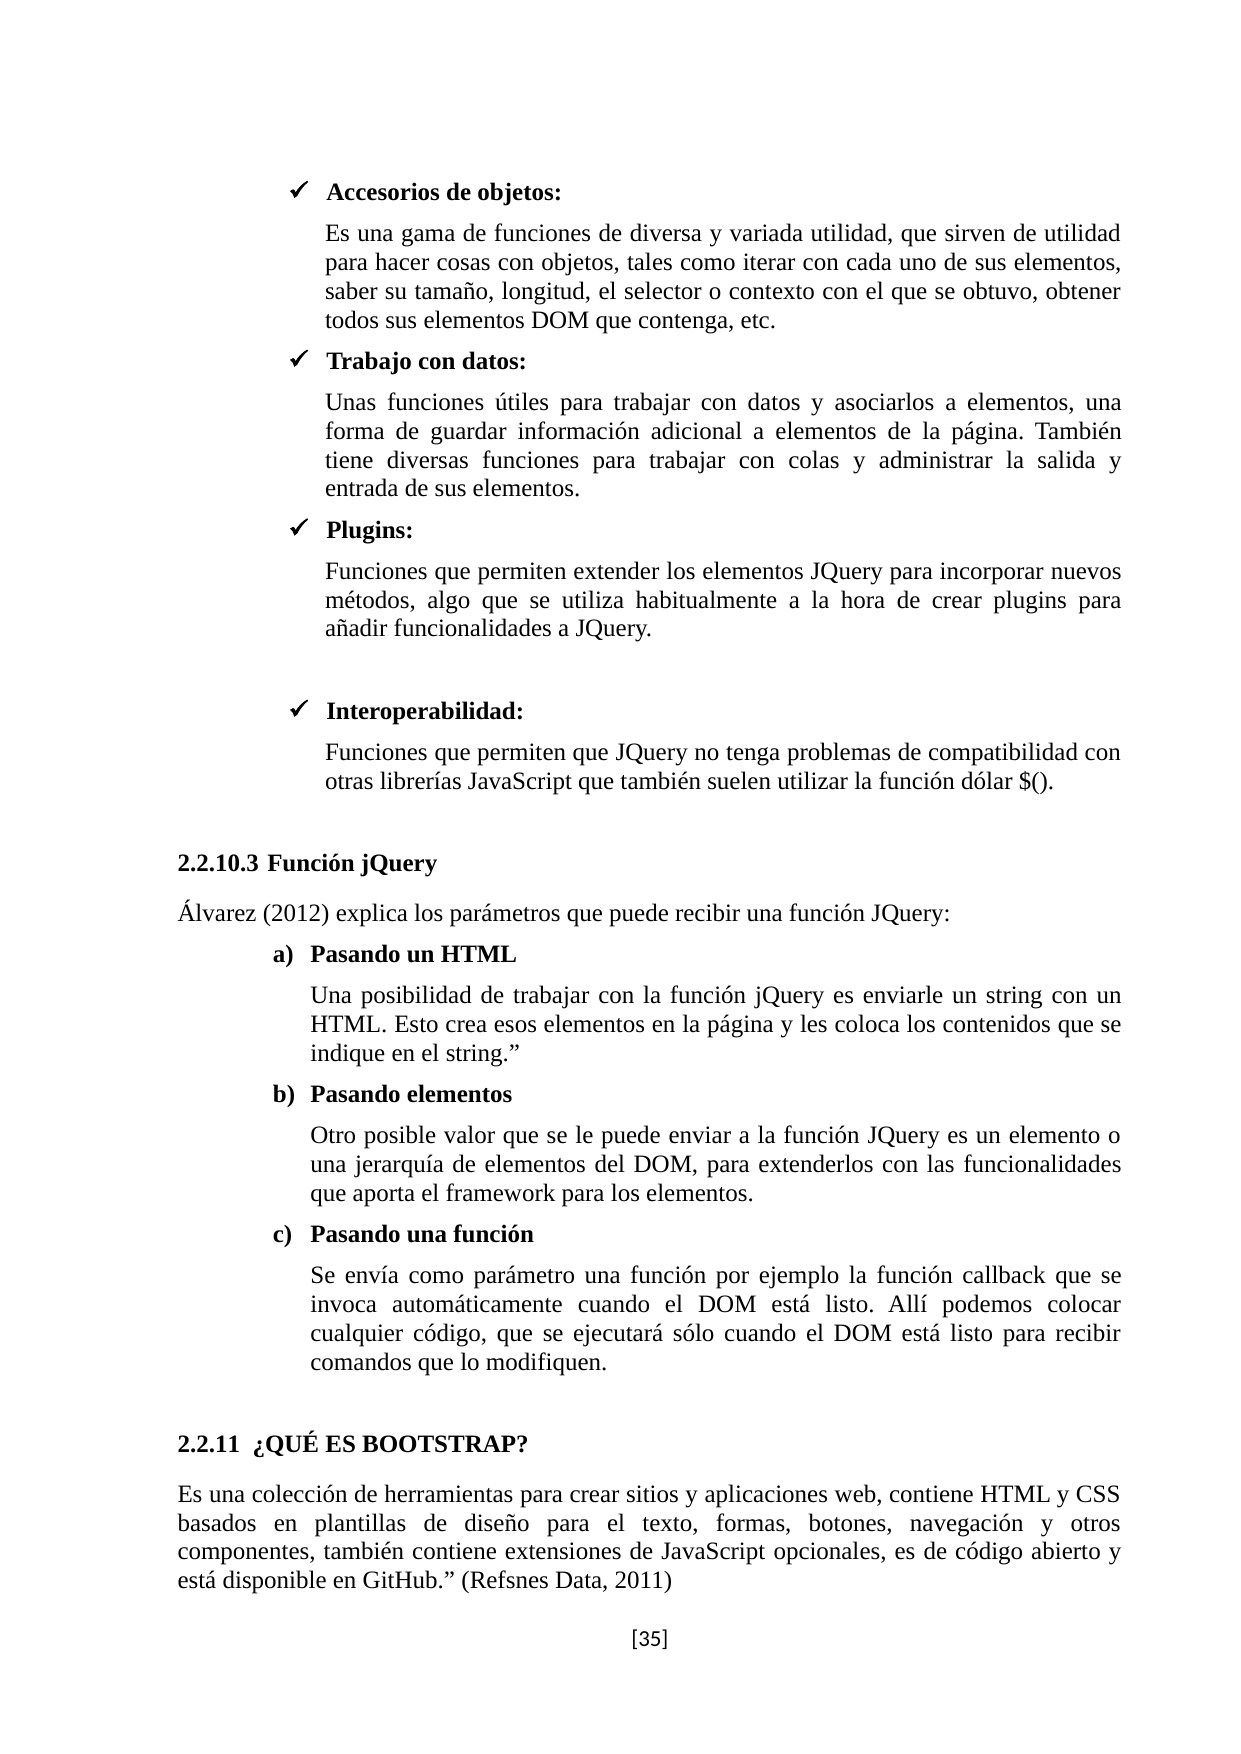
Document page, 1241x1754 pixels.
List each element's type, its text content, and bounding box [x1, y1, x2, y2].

subtitle ¿QUÉ ES BOOTSTRAP? [177, 1429, 1122, 1458]
text Se envía como parámetro una función por ejemplo la función callback que se invoca automáticamente cuando el DOM está listo. Allí podemos colocar cualquier código, que se ejecutará sólo cuando el DOM está listo para recibir comandos que lo modifiquen. [310, 1261, 1122, 1376]
list Accesorios de objetos: [288, 177, 1122, 206]
list Trabajo con datos: [288, 346, 1122, 375]
subtitle Función jQuery [177, 848, 1122, 877]
text Otro posible valor que se le puede enviar a la función JQuery es un elemento o una jerarquía de elementos del DOM, para extenderlos con las funcionalidades que aporta el framework para los elementos. [310, 1121, 1122, 1207]
text Una posibilidad de trabajar con la función jQuery es enviarle un string con un HTML. Esto crea esos elementos en la página y les coloca los contenidos que se indique en el string.” [310, 981, 1122, 1067]
subtitle Pasando una función [273, 1219, 1122, 1248]
subtitle Pasando elementos [273, 1079, 1122, 1108]
text Funciones que permiten que JQuery no tenga problemas de compatibilidad con otras librerías JavaScript que también suelen utilizar la función dólar $(). [325, 737, 1122, 795]
text Funciones que permiten extender los elementos JQuery para incorporar nuevos métodos, algo que se utiliza habitualmente a la hora de crear plugins para añadir funcionalidades a JQuery. [325, 556, 1122, 642]
list Pasando un HTML [273, 939, 1122, 968]
list Plugins: [288, 515, 1122, 543]
text Es una gama de funciones de diversa y variada utilidad, que sirven de utilidad para hacer cosas con objetos, tales como iterar con cada uno de sus elementos, saber su tamaño, longitud, el selector o contexto con el que se obtuvo, obtener todos sus elementos DOM que contenga, etc. [325, 218, 1122, 333]
text Es una colección de herramientas para crear sitios y aplicaciones web, contiene HTML y CSS basados en plantillas de diseño para el texto, formas, botones, navegación y otros componentes, también contiene extensiones de JavaScript opcionales, es de código abierto y está disponible en GitHub.” [177, 1479, 1122, 1594]
text Unas funciones útiles para trabajar con datos y asociarlos a elementos, una forma de guardar información adicional a elementos de la página. También tiene diversas funciones para trabajar con colas y administrar la salida y entrada de sus elementos. [325, 387, 1122, 502]
text Álvarez explica los parámetros que puede recibir una función JQuery: [177, 898, 1122, 927]
list Interoperabilidad: [288, 696, 1122, 725]
